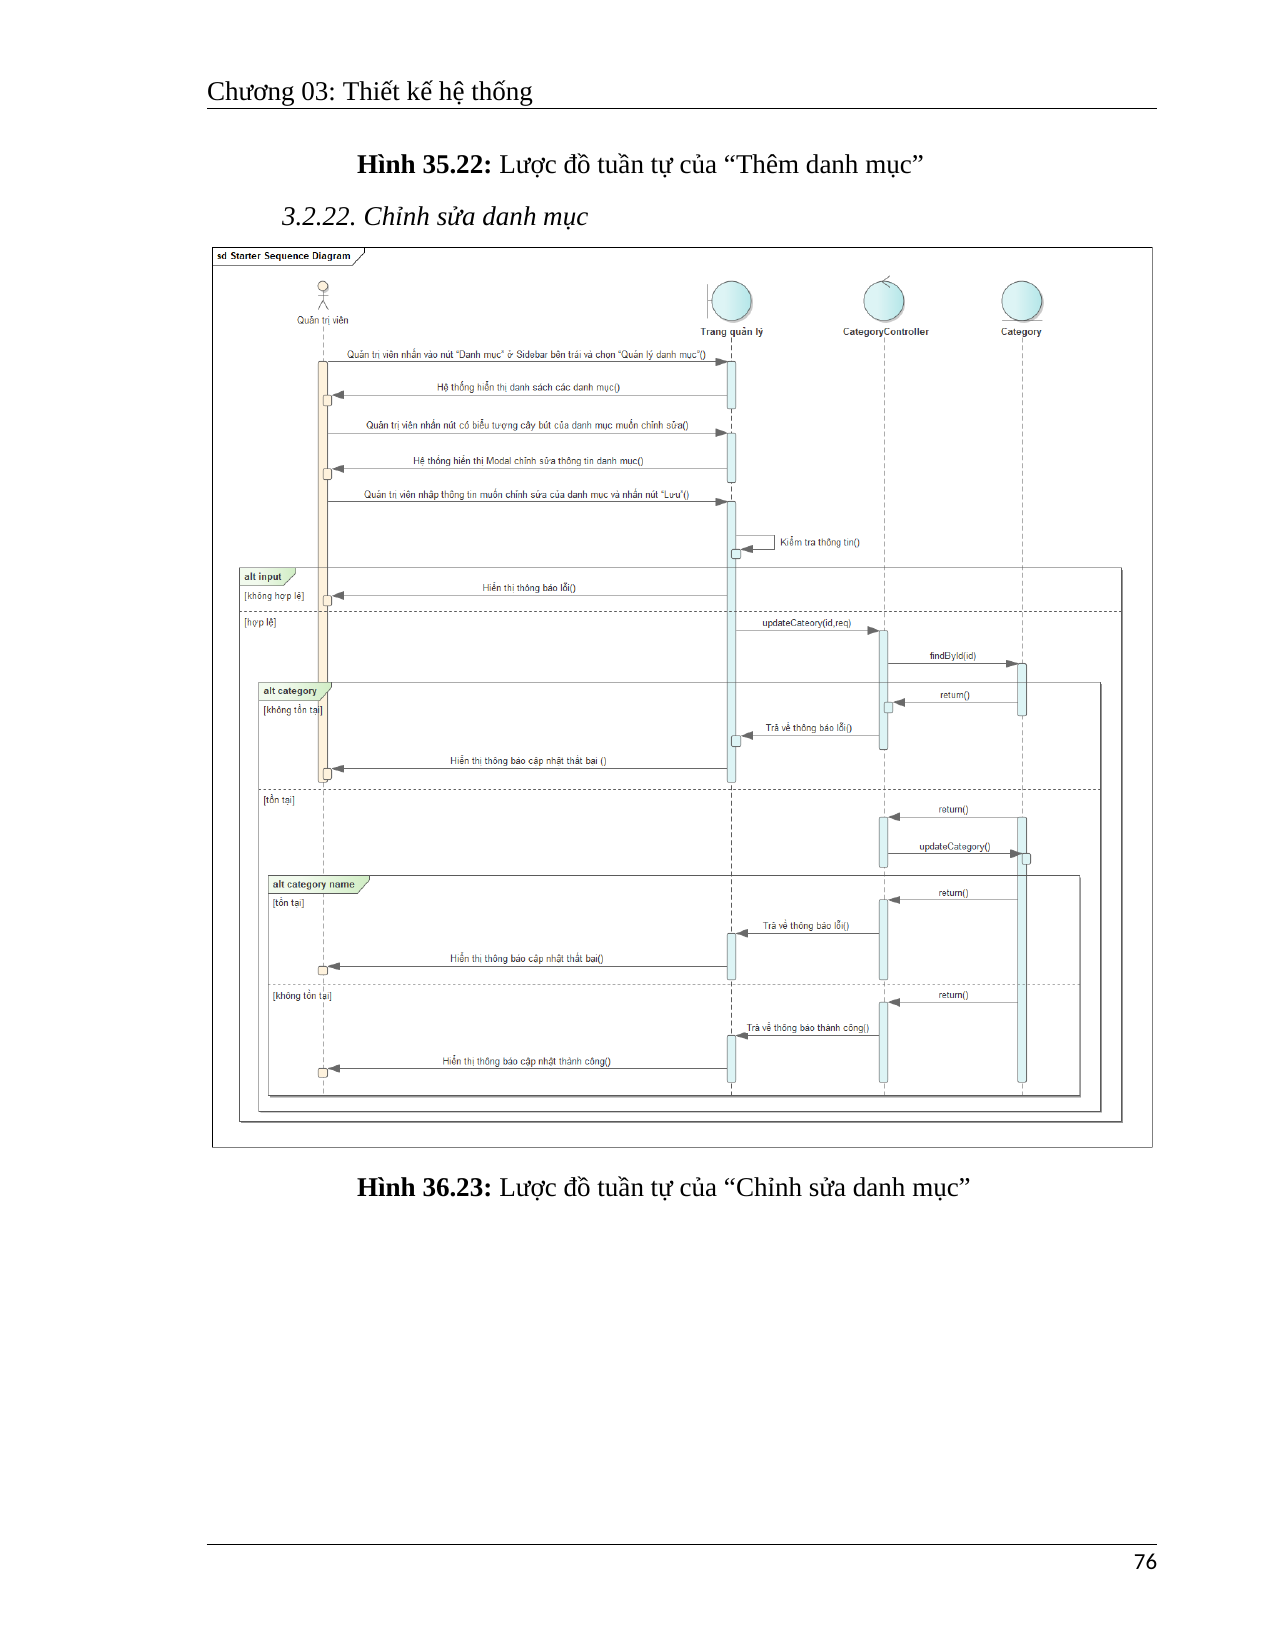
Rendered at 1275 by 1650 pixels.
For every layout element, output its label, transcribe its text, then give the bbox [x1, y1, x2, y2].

text Hình 36.23: Lược đồ tuần tự của “Chỉnh sửa danh mục” [297, 1152, 1157, 1202]
text Hình 35.22: Lược đồ tuần tự của “Thêm danh mục” [297, 148, 1157, 179]
picture [206, 241, 1157, 1152]
list Chỉnh sửa danh mục [282, 200, 1157, 231]
